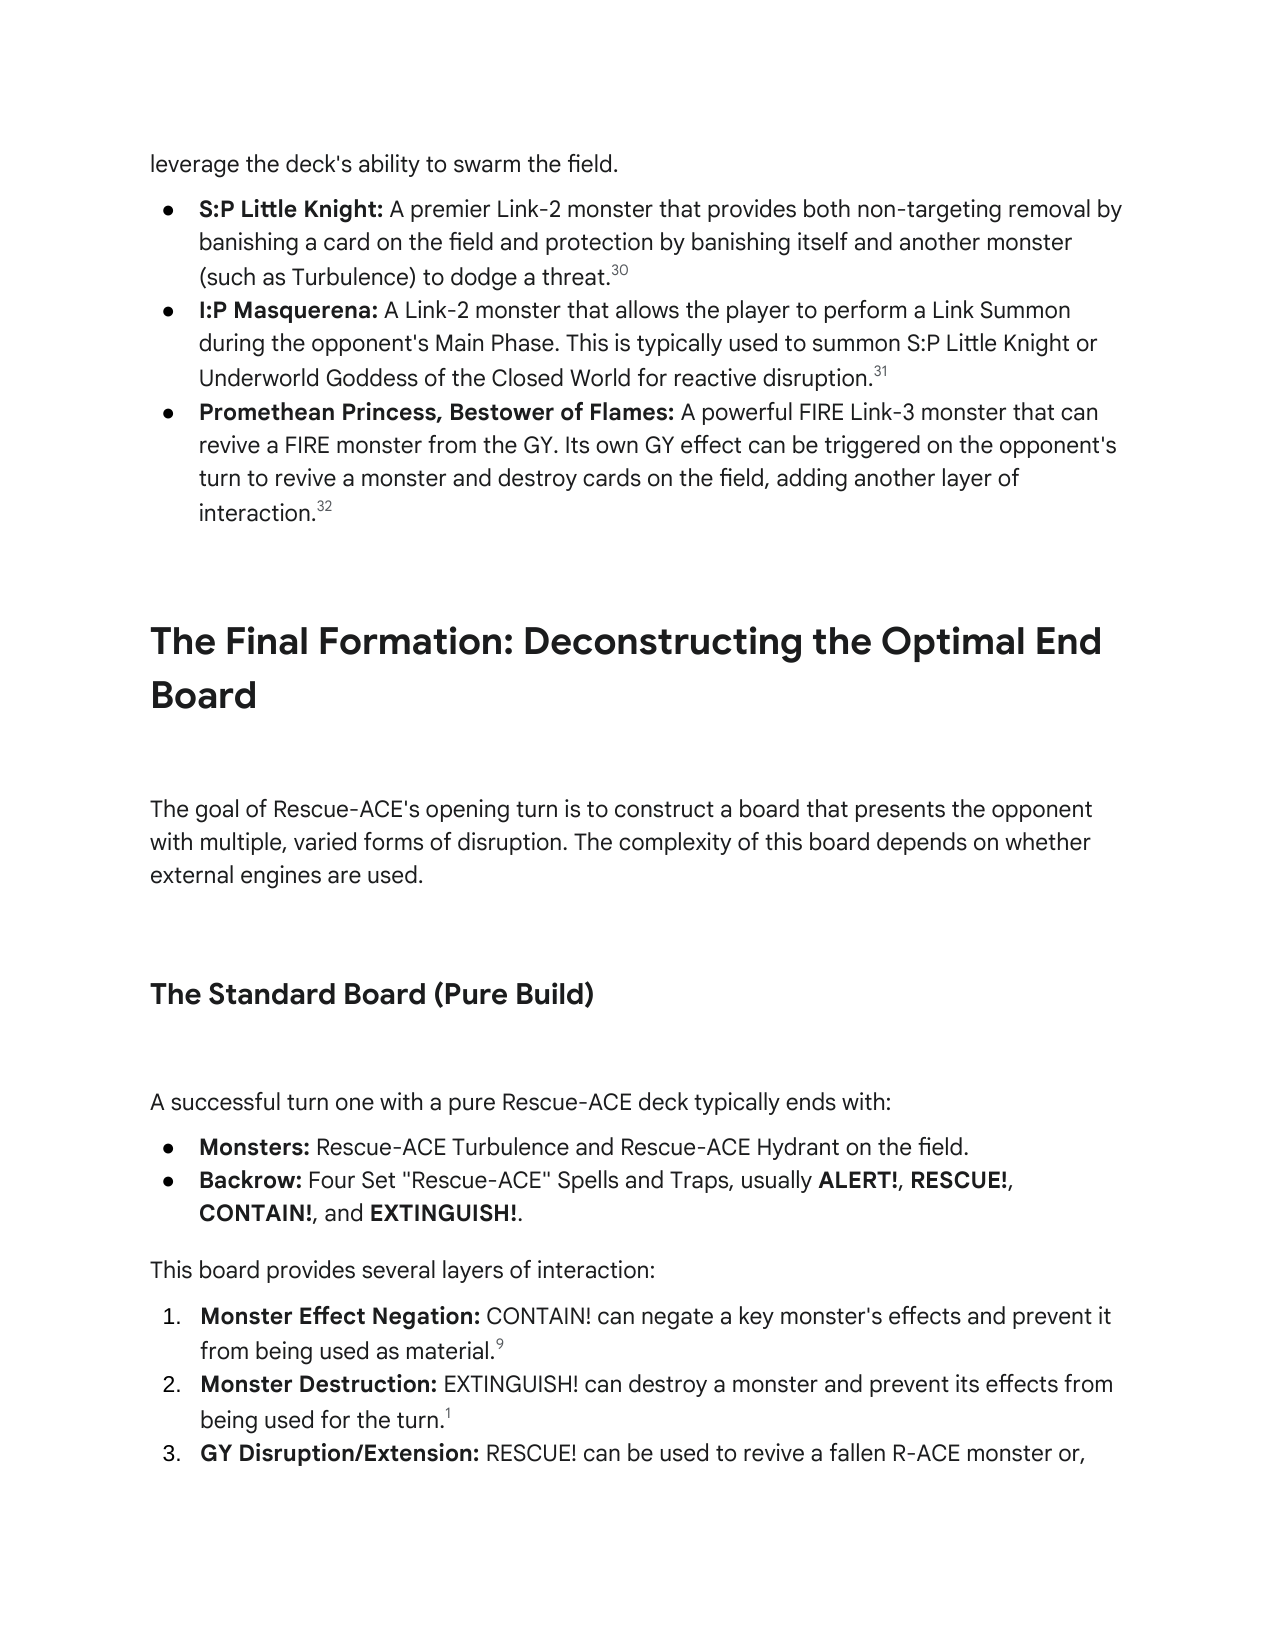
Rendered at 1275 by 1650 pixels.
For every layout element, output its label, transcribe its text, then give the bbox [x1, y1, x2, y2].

list Monsters: Rescue-ACE Turbulence and Rescue-ACE Hydrant on the field. [161, 1133, 1125, 1162]
list S:P Little Knight: A premier Link-2 monster that provides both non-targeting removal by banishing a card on the field and protection by banishing itself and another monster (such as Turbulence) to dodge a threat.30 [161, 195, 1125, 292]
text The goal of Rescue-ACE's opening turn is to construct a board that presents the opponent with multiple, varied forms of disruption. The complexity of this board depends on whether external engines are used. [150, 796, 1125, 890]
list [162, 1439, 1125, 1468]
list Backrow: Four Set "Rescue-ACE" Spells and Traps, usually ALERT!, RESCUE!, CONTAIN!, and EXTINGUISH!. [161, 1166, 1125, 1228]
list I:P Masquerena: A Link-2 monster that allows the player to perform a Link Summon during the opponent's Main Phase. This is typically used to summon S:P Little Knight or Underworld Goddess of the Closed World for reactive disruption.31 [161, 297, 1125, 394]
subtitle The Final Formation: Deconstructing the Optimal End Board [150, 618, 1125, 719]
list Monster Destruction: EXTINGUISH! can destroy a monster and prevent its effects from being used for the turn.1 [162, 1371, 1125, 1435]
list Promethean Princess, Bestower of Flames: A powerful FIRE Link-3 monster that can revive a FIRE monster from the GY. Its own GY effect can be triggered on the opponent's turn to revive a monster and destroy cards on the field, adding another layer of interaction.32 [161, 398, 1125, 528]
text This board provides several layers of interaction: [150, 1257, 1125, 1285]
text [150, 150, 1125, 179]
subtitle The Standard Board (Pure Build) [150, 976, 1125, 1013]
text A successful turn one with a pure Rescue-ACE deck typically ends with: [150, 1088, 1125, 1117]
list Monster Effect Negation: CONTAIN! can negate a key monster's effects and prevent it from being used as material.9 [162, 1302, 1125, 1366]
